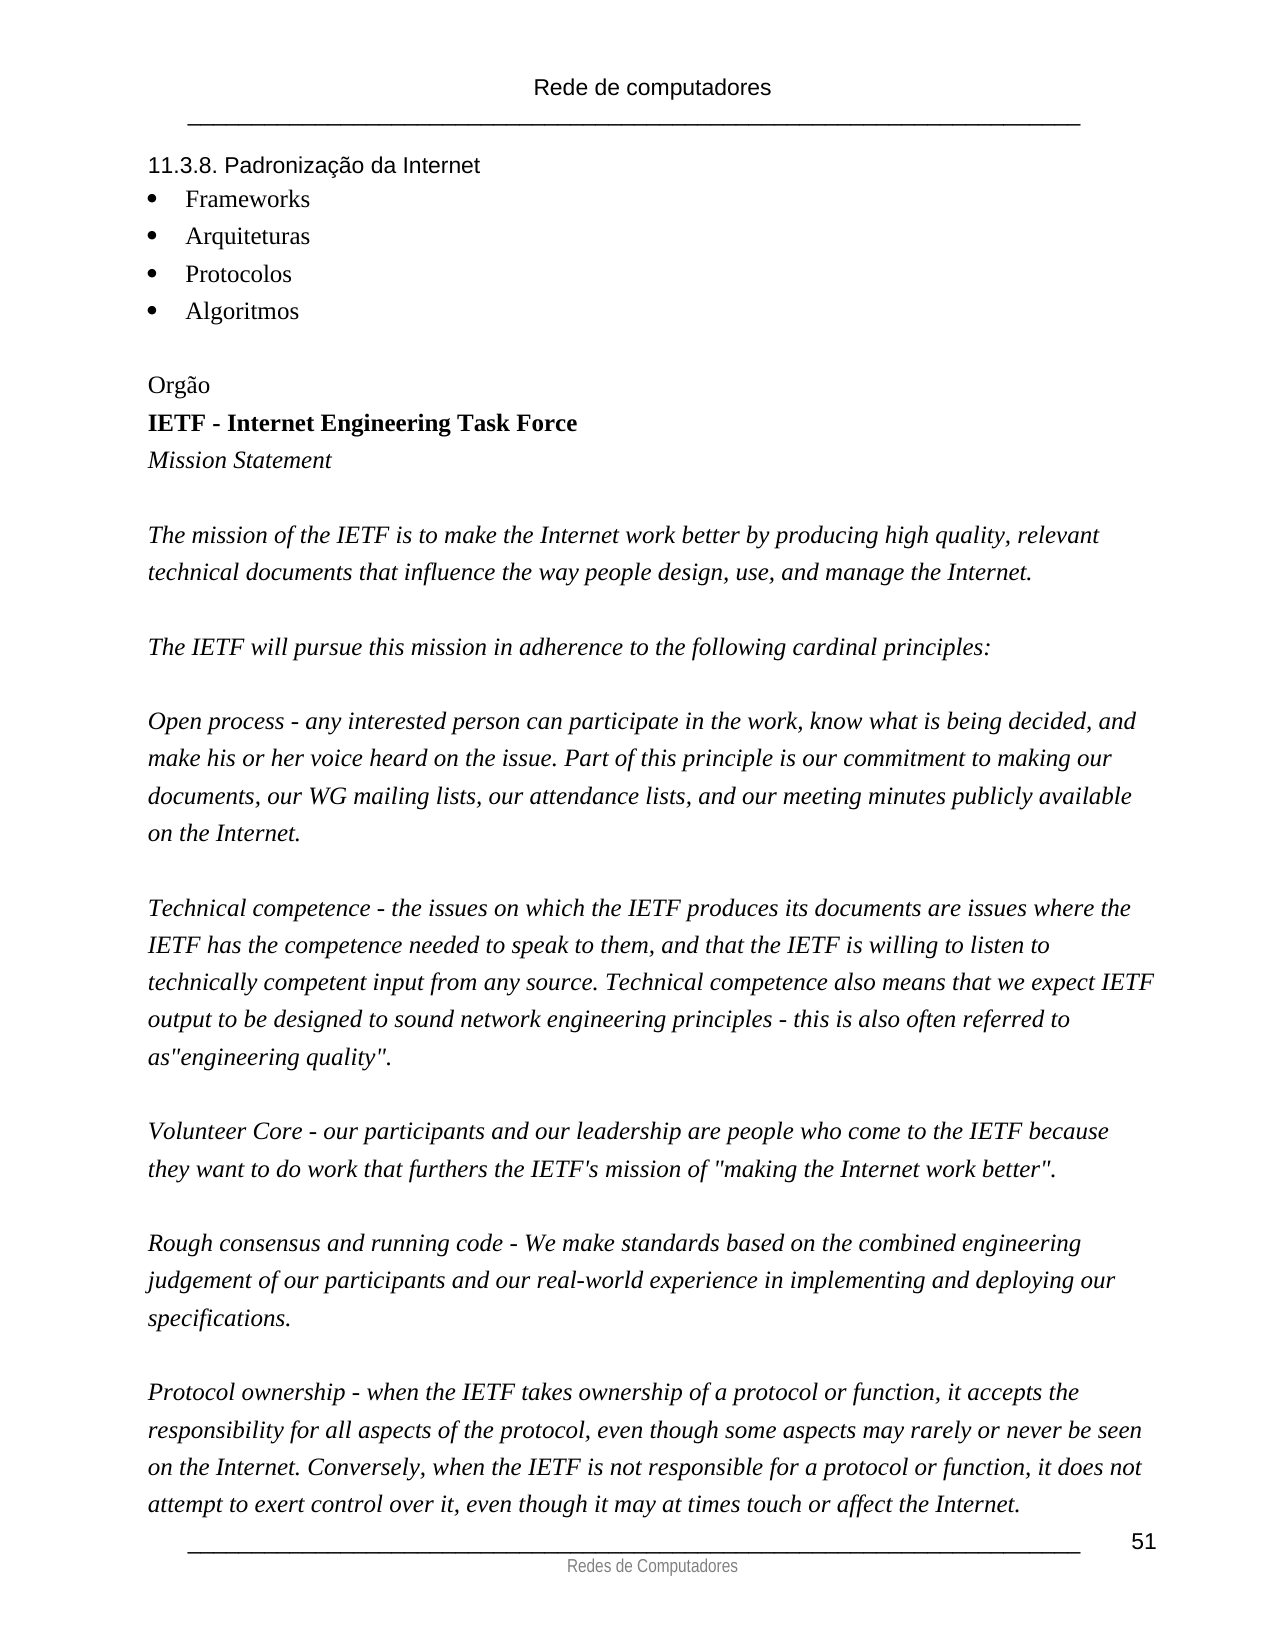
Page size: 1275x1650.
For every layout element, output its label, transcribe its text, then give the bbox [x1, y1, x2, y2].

subtitle Padronização da Internet [148, 152, 1157, 178]
text IETF - Internet Engineering Task Force [148, 408, 1157, 437]
list Protocolos [148, 259, 1157, 287]
text Open process - any interested person can participate in the work, know what is being decided, and make his or her voice heard on the issue. Part of this principle is our commitment to making our documents, our WG mailing lists, our attendance lists, and our meeting minutes publicly available on the Internet. [148, 706, 1157, 847]
list Algoritmos [148, 296, 1157, 325]
list Frameworks [148, 184, 1157, 213]
text Rough consensus and running code - We make standards based on the combined engineering judgement of our participants and our real-world experience in implementing and deploying our specifications. [148, 1228, 1157, 1332]
text The IETF will pursue this mission in adherence to the following cardinal principles: [148, 632, 1157, 660]
text Protocol ownership - when the IETF takes ownership of a protocol or function, it accepts the responsibility for all aspects of the protocol, even though some aspects may rarely or never be seen on the Internet. Conversely, when the IETF is not responsible for a protocol or function, it does not attempt to exert control over it, even though it may at times touch or affect the Internet. [148, 1377, 1157, 1518]
text Technical competence - the issues on which the IETF produces its documents are issues where the IETF has the competence needed to speak to them, and that the IETF is willing to listen to technically competent input from any source. Technical competence also means that we expect IETF output to be designed to sound network engineering principles - this is also often referred to as"engineering quality". [148, 893, 1157, 1071]
list Arquiteturas [148, 221, 1157, 250]
text Orgão [148, 371, 1157, 399]
text Mission Statement [148, 445, 1157, 474]
text Volunteer Core - our participants and our leadership are people who come to the IETF because they want to do work that furthers the IETF's mission of "making the Internet work better". [148, 1116, 1157, 1182]
text The mission of the IETF is to make the Internet work better by producing high quality, relevant technical documents that influence the way people design, use, and manage the Internet. [148, 520, 1157, 586]
